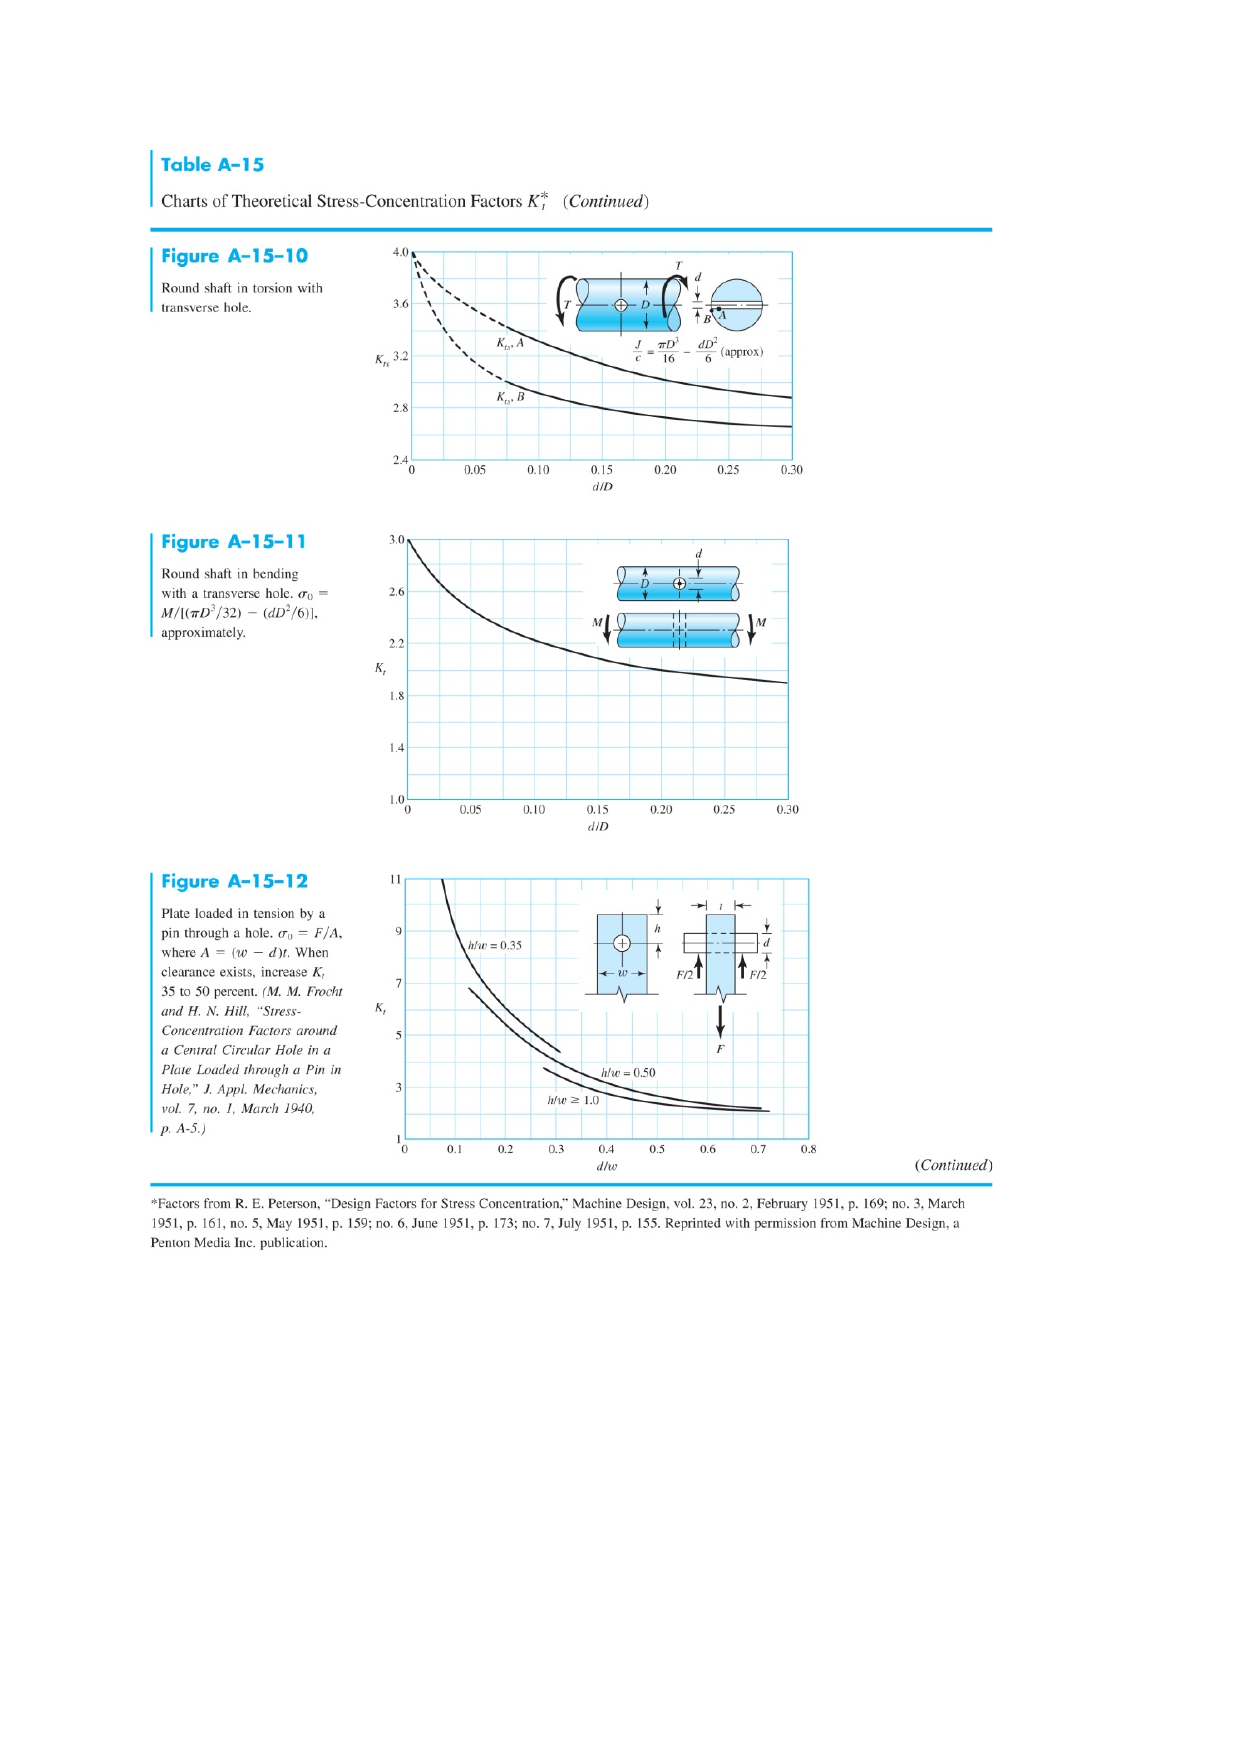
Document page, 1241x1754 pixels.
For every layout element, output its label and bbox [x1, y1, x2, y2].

picture [150, 150, 993, 1250]
